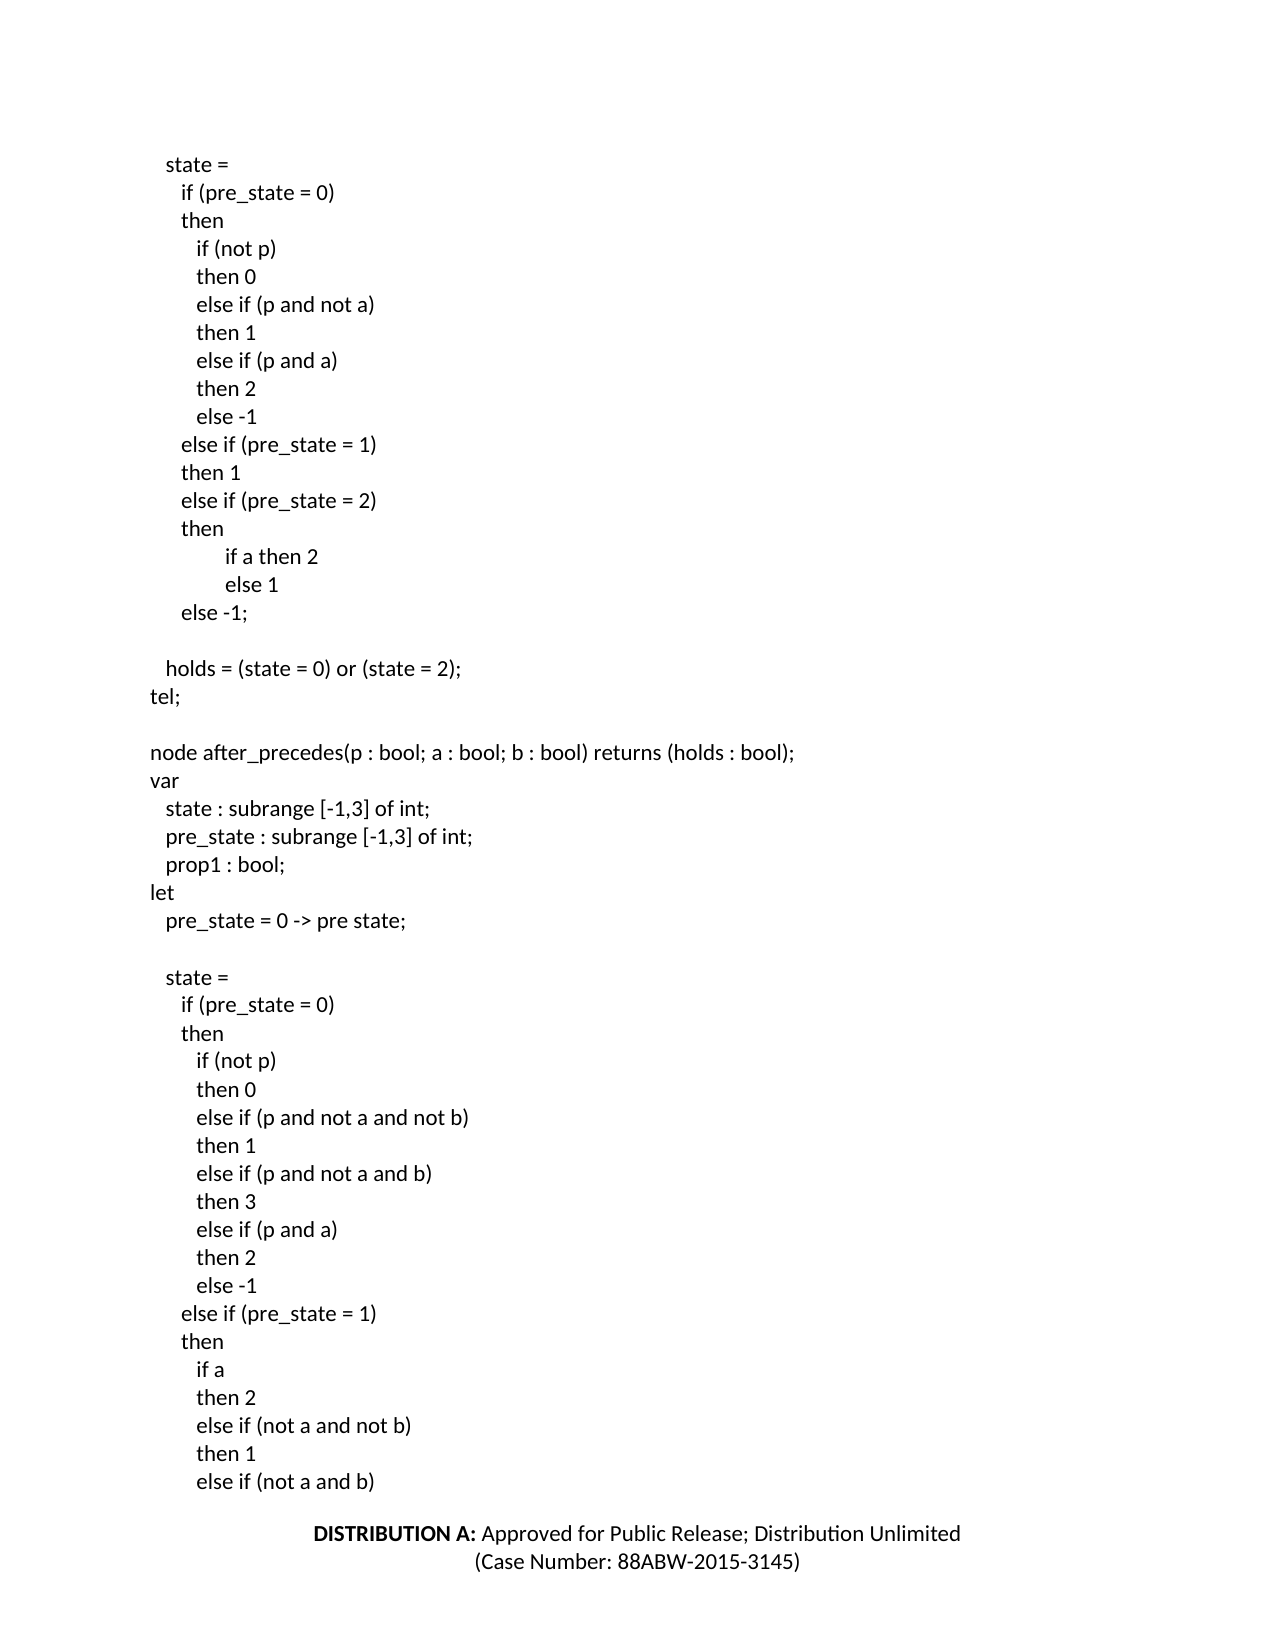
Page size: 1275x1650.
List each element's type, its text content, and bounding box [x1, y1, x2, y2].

text then 2 [150, 1243, 1125, 1271]
text if (pre_state = 0) [150, 991, 1125, 1019]
text then 1 [150, 1131, 1125, 1159]
text holds = (state = 0) or (state = 2); [150, 654, 1125, 682]
text else -1 [150, 402, 1125, 430]
text else if (p and a) [150, 1215, 1125, 1243]
text if (not p) [150, 234, 1125, 262]
text node after_precedes(p : bool; a : bool; b : bool) returns (holds : bool); [150, 738, 1125, 766]
text else -1; [150, 598, 1125, 626]
text else if (pre_state = 1) [150, 1299, 1125, 1327]
text var [150, 766, 1125, 794]
text else if (p and not a and b) [150, 1159, 1125, 1187]
text if (not p) [150, 1047, 1125, 1075]
text else if (p and not a) [150, 290, 1125, 318]
text pre_state = 0 -> pre state; [150, 907, 1125, 934]
text prop1 : bool; [150, 851, 1125, 878]
text else if (p and not a and not b) [150, 1103, 1125, 1131]
text else -1 [150, 1271, 1125, 1299]
text state = [150, 150, 1125, 178]
text else if (not a and not b) [150, 1411, 1125, 1439]
text then [150, 1019, 1125, 1047]
text if a then 2 [150, 542, 1125, 570]
text then 0 [150, 262, 1125, 290]
text else if (not a and b) [150, 1467, 1125, 1495]
text if (pre_state = 0) [150, 178, 1125, 206]
text else if (p and a) [150, 346, 1125, 374]
text then 1 [150, 1439, 1125, 1467]
text then 0 [150, 1075, 1125, 1103]
text then 3 [150, 1187, 1125, 1215]
text if a [150, 1355, 1125, 1383]
text pre_state : subrange [-1,3] of int; [150, 822, 1125, 851]
text else 1 [150, 570, 1125, 598]
text then 2 [150, 374, 1125, 402]
text else if (pre_state = 1) [150, 430, 1125, 458]
text else if (pre_state = 2) [150, 486, 1125, 514]
text state = [150, 963, 1125, 991]
text let [150, 878, 1125, 907]
text then [150, 206, 1125, 234]
text tel; [150, 682, 1125, 710]
text then 1 [150, 318, 1125, 346]
text then [150, 1327, 1125, 1355]
text then [150, 514, 1125, 542]
text state : subrange [-1,3] of int; [150, 794, 1125, 822]
text then 1 [150, 458, 1125, 486]
text then 2 [150, 1383, 1125, 1411]
